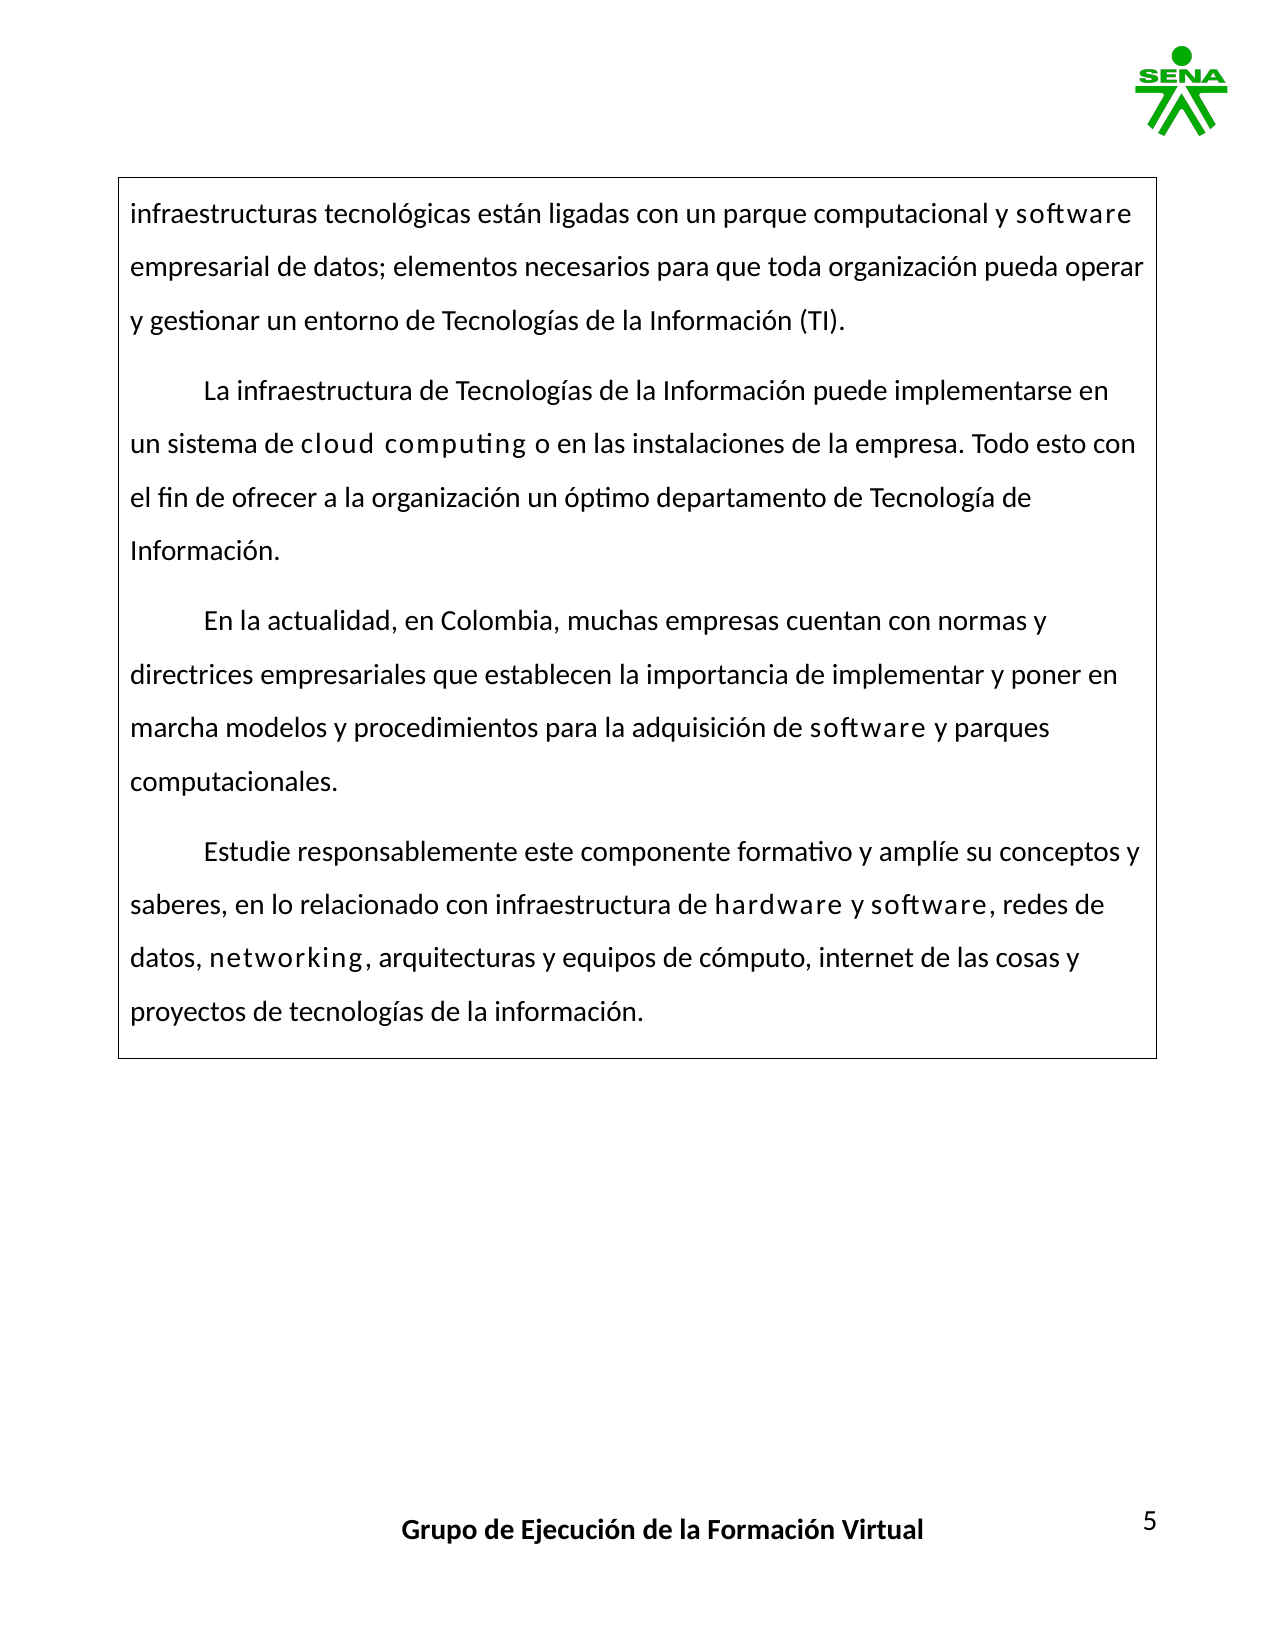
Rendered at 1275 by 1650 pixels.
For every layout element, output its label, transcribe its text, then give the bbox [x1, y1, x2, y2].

picture [1135, 46, 1228, 136]
